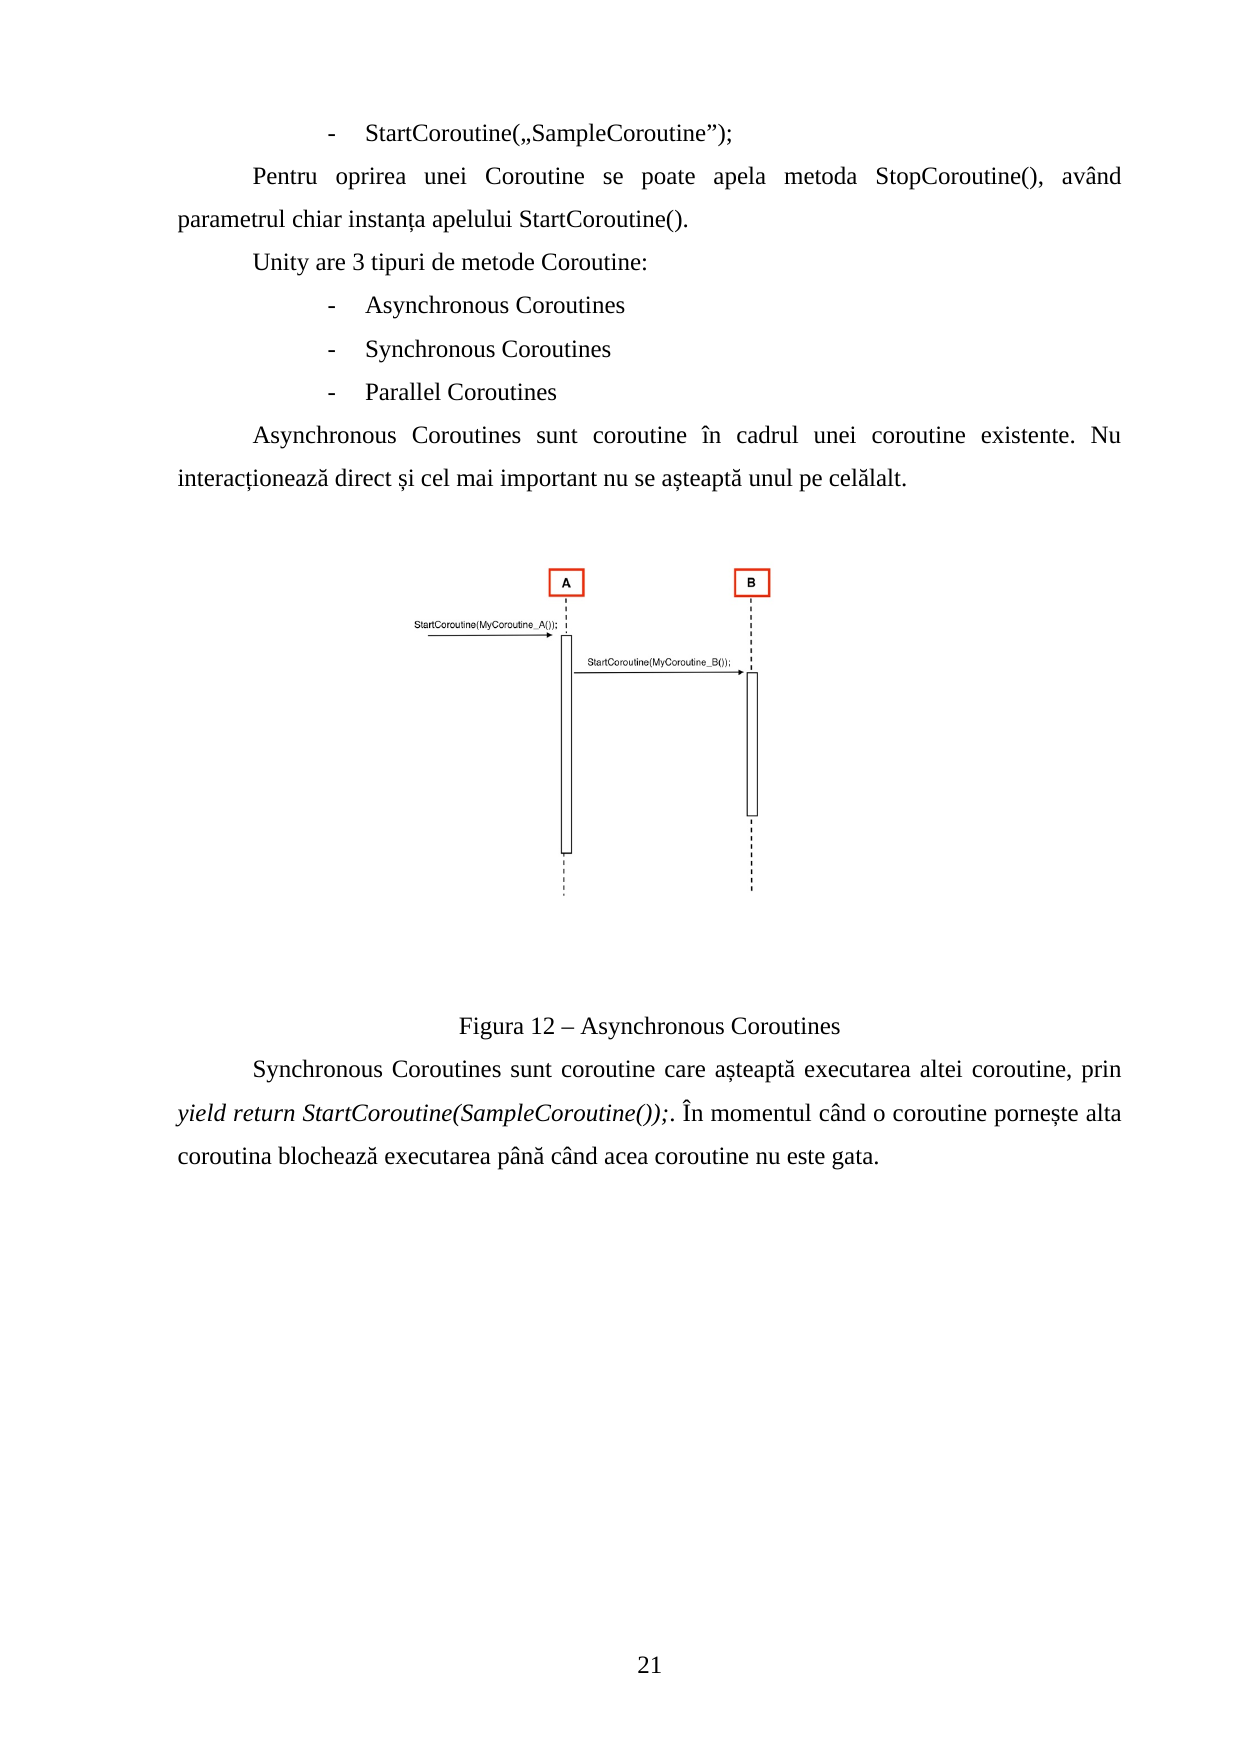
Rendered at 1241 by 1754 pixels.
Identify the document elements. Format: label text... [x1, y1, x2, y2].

text Asynchronous Coroutines sunt coroutine în cadrul unei coroutine existente. Nu interacționează direct și cel mai important nu se așteaptă unul pe celălalt. [177, 420, 1122, 492]
list Parallel Coroutines [327, 377, 1122, 406]
text Synchronous Coroutines sunt coroutine care așteaptă executarea altei coroutine, prin yield return StartCoroutine(SampleCoroutine());. În momentul când o coroutine pornește alta coroutina blochează executarea până când acea coroutine nu este gata. [177, 1054, 1122, 1169]
list Synchronous Coroutines [327, 334, 1122, 362]
text Unity are 3 tipuri de metode Coroutine: [177, 247, 1122, 276]
text Figura 12 – Asynchronous Coroutines [177, 1011, 1122, 1040]
picture [252, 506, 1151, 1012]
list Asynchronous Coroutines [327, 291, 1122, 319]
list StartCoroutine(„SampleCoroutine”); [327, 118, 1122, 147]
text Pentru oprirea unei Coroutine se poate apela metoda StopCoroutine(), având parametrul chiar instanța apelului StartCoroutine(). [177, 161, 1122, 233]
